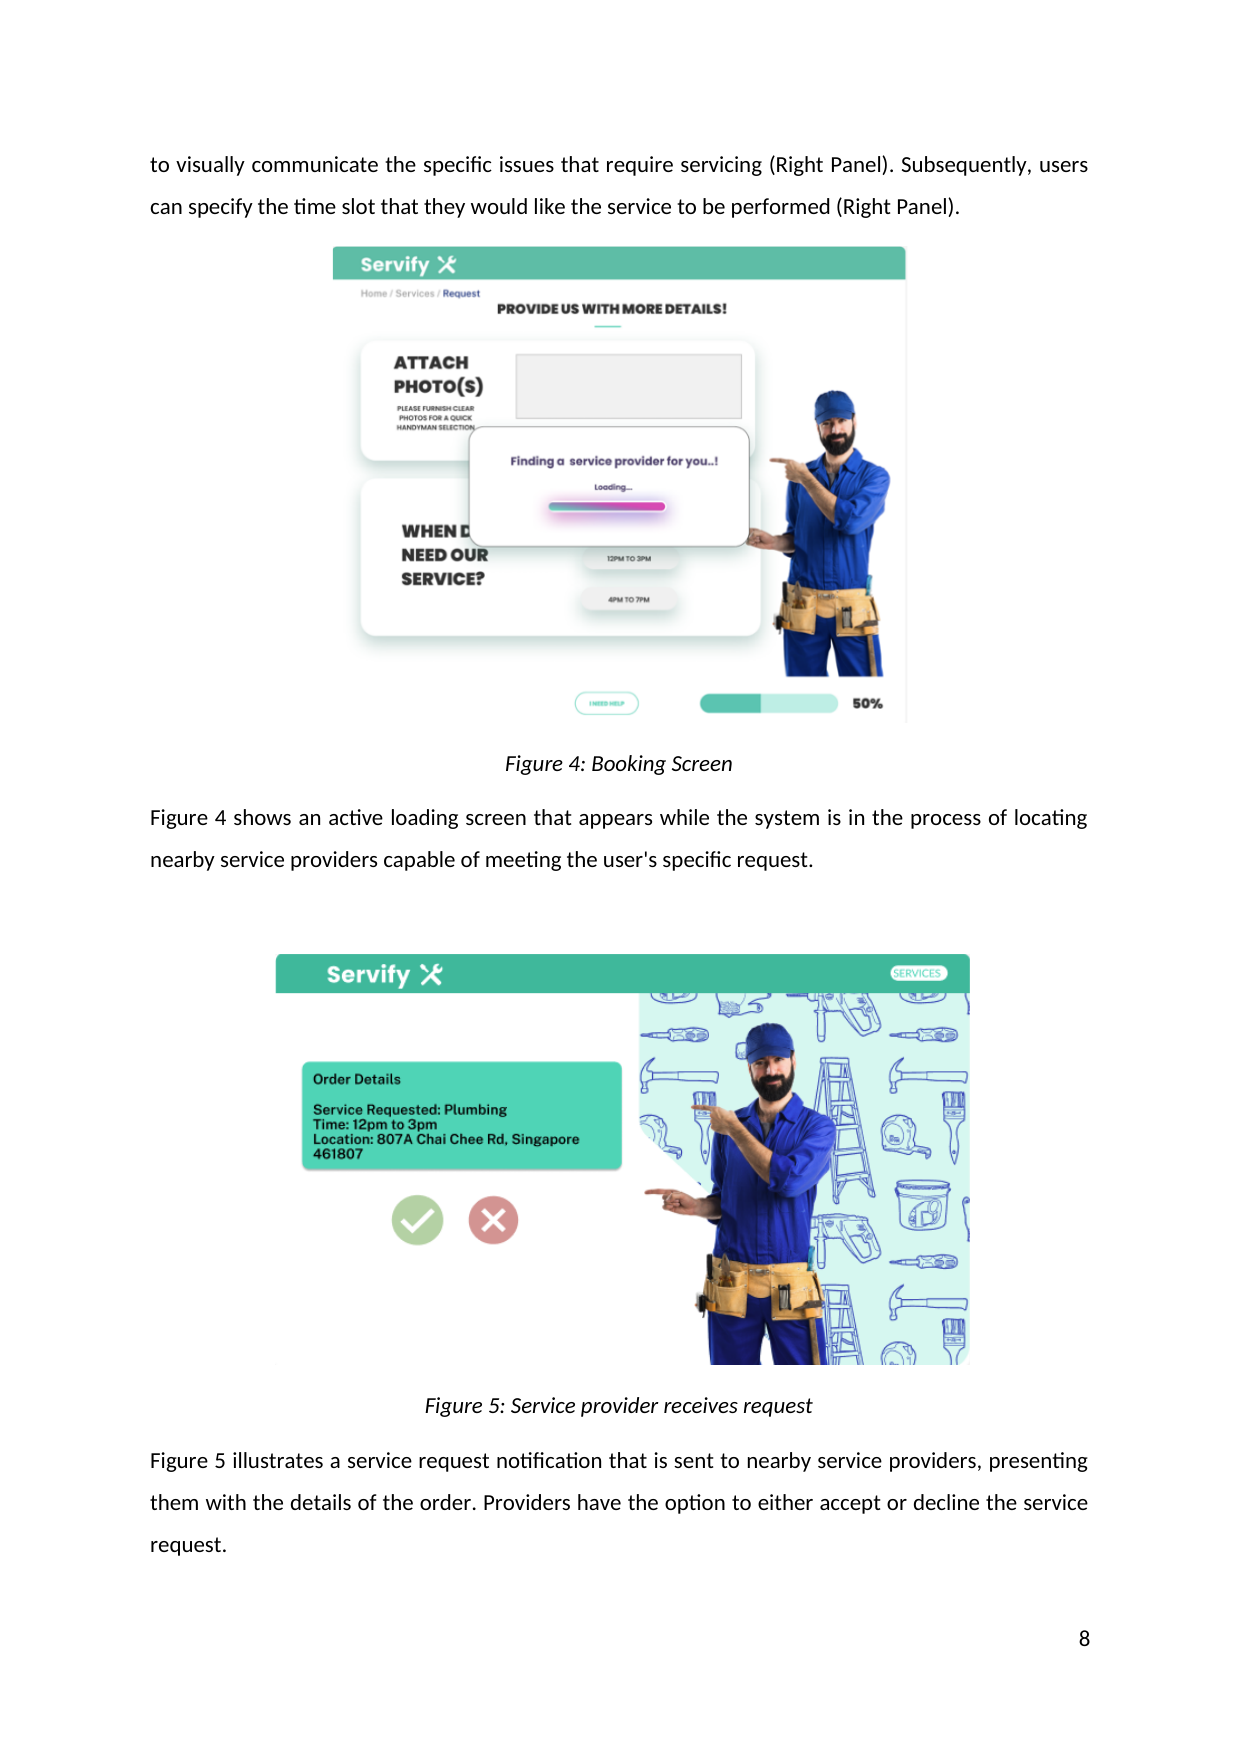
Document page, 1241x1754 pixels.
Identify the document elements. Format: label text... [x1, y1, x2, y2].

picture [275, 954, 970, 1365]
text Figure 5 illustrates a service request notification that is sent to nearby service providers, presenting them with the details of the order. Providers have the option to either accept or decline the service request. [150, 1446, 1090, 1558]
text Figure 4 shows an active loading screen that appears while the system is in the process of locating nearby service providers capable of meeting the user's specific request. [150, 803, 1090, 873]
picture [332, 246, 908, 723]
text Figure 4: Booking Screen [150, 749, 1090, 777]
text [150, 150, 1090, 220]
text Figure 5: Service provider receives request [150, 1391, 1090, 1419]
